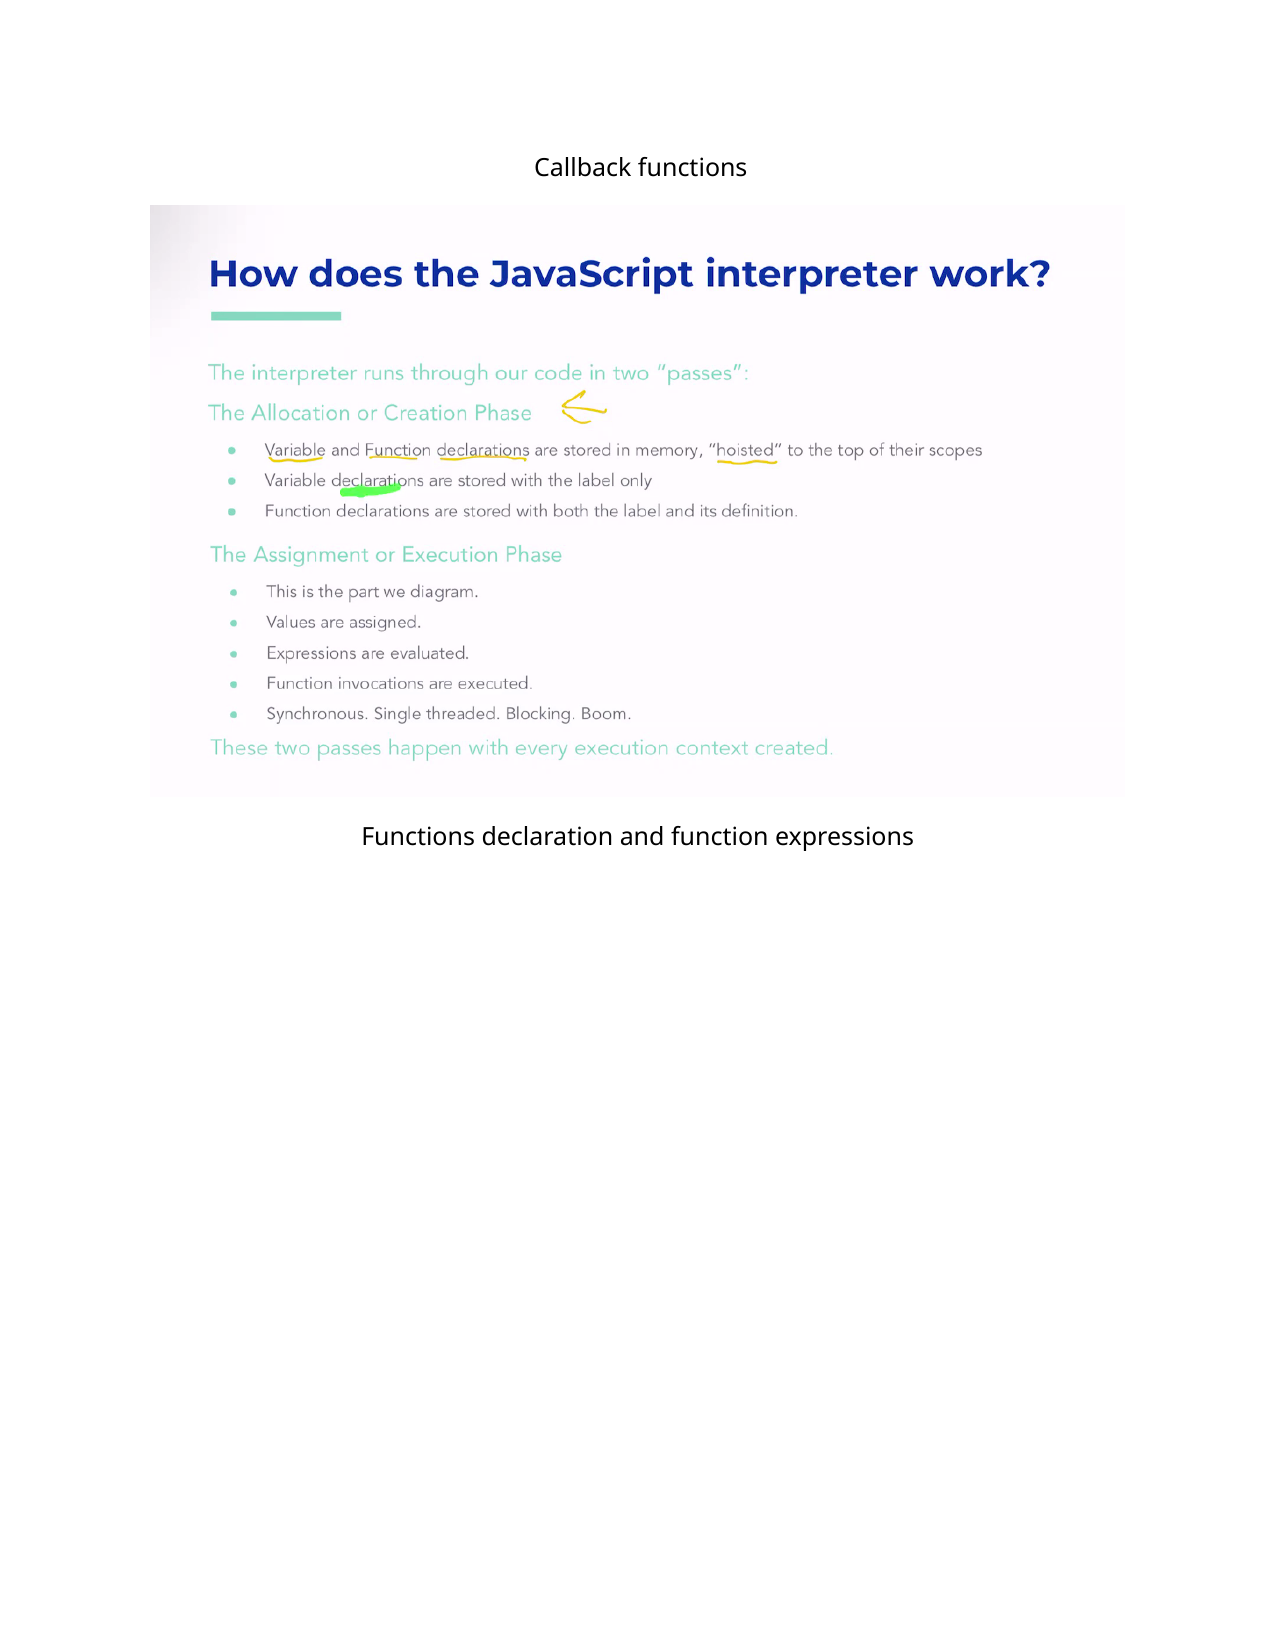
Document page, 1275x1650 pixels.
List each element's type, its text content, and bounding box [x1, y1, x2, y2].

picture [150, 205, 1125, 797]
text Callback functions [150, 150, 1125, 184]
text Functions declaration and function expressions [150, 818, 1125, 853]
